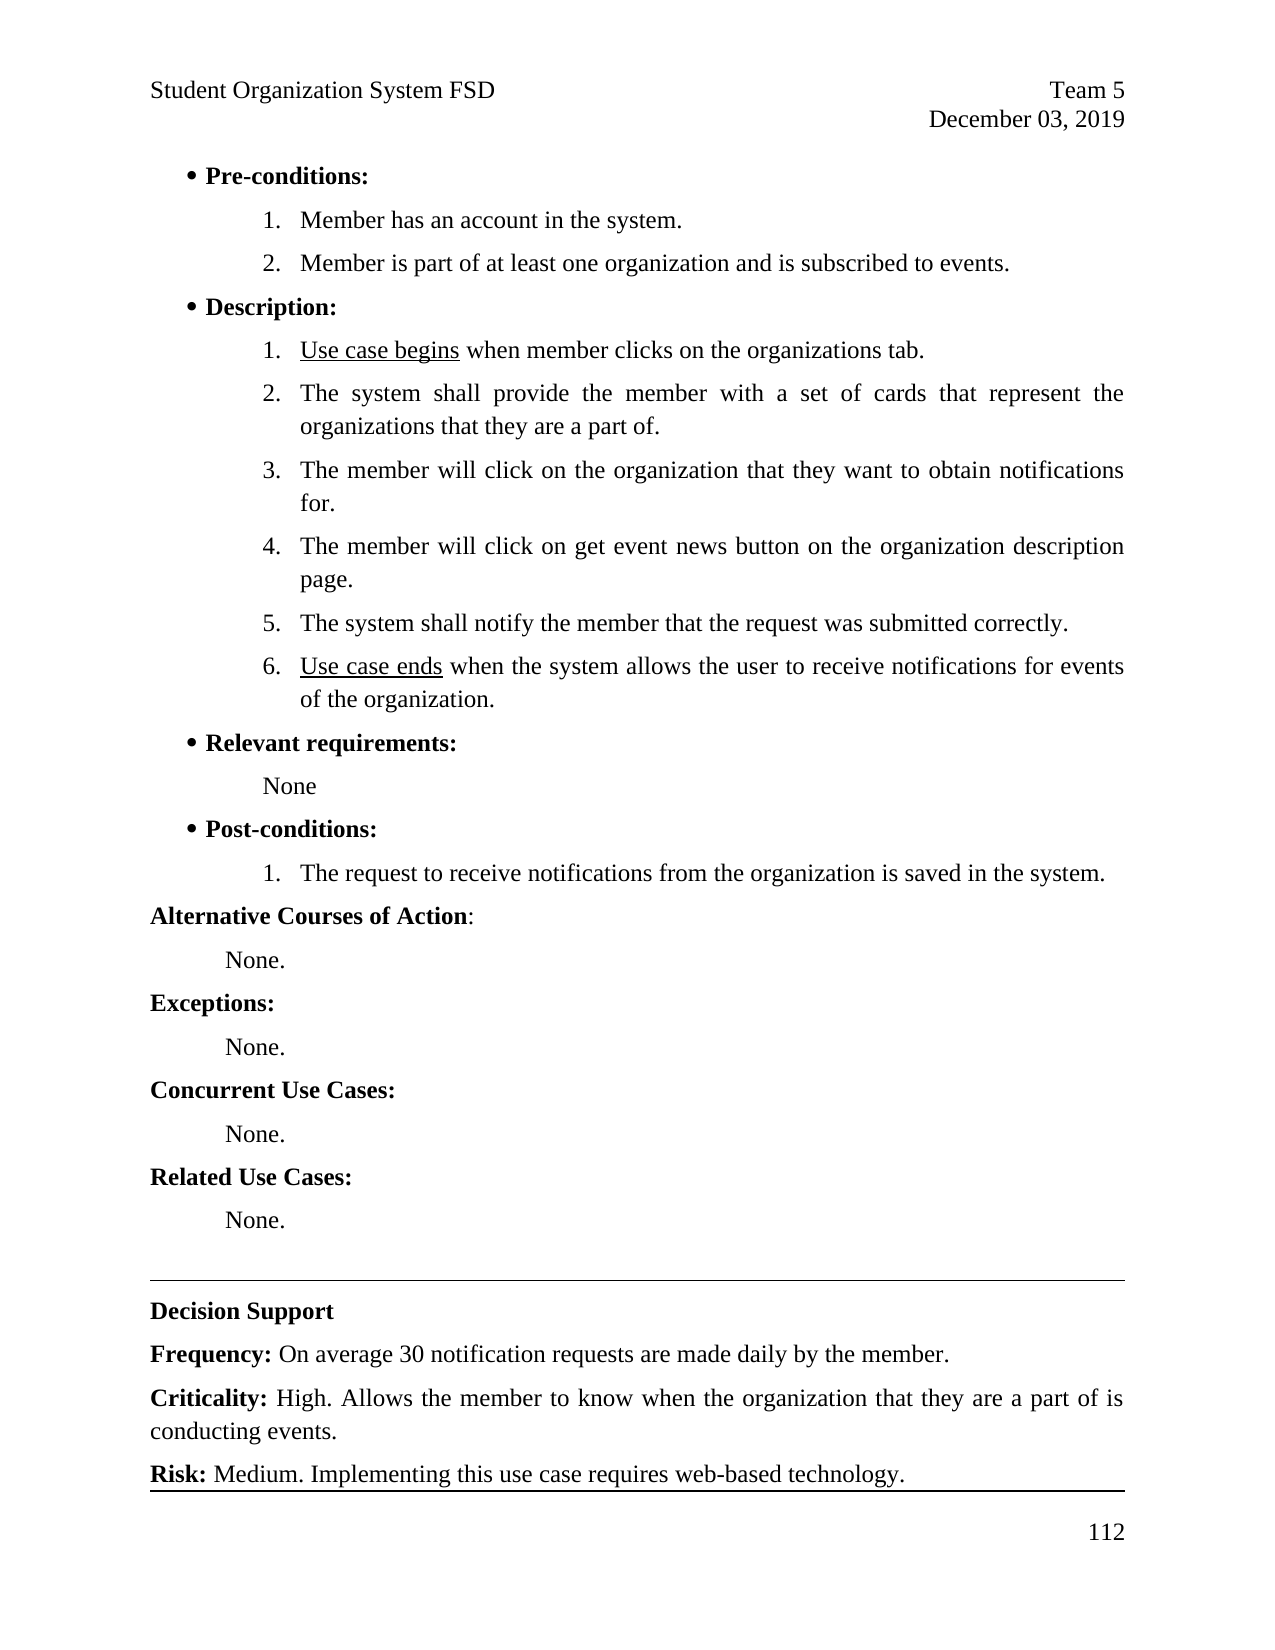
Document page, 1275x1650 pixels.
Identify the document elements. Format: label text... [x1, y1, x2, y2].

list Use case begins when member clicks on the organizations tab. [262, 335, 1125, 364]
text Frequency: On average 30 notification requests are made daily by the member. [150, 1339, 1125, 1368]
text Risk: Medium. Implementing this use case requires web-based technology. [150, 1459, 1125, 1490]
text Concurrent Use Cases: [150, 1075, 1125, 1104]
text Alternative Courses of Action: [150, 901, 1125, 930]
text Exceptions: [150, 988, 1125, 1017]
list The member will click on the organization that they want to obtain notifications for. [262, 455, 1125, 517]
list The system shall provide the member with a set of cards that represent the organizations that they are a part of. [262, 378, 1125, 440]
text None. [150, 1119, 1125, 1147]
text None [225, 771, 1125, 800]
list Pre-conditions: [187, 161, 1125, 190]
text Related Use Cases: [150, 1162, 1125, 1191]
list Member is part of at least one organization and is subscribed to events. [262, 248, 1125, 277]
list Member has an account in the system. [262, 205, 1125, 233]
list Post-conditions: [187, 814, 1125, 843]
text None. [150, 1032, 1125, 1061]
text None. [150, 945, 1125, 974]
text Criticality: High. Allows the member to know when the organization that they are a part of is conducting events. [150, 1383, 1125, 1445]
list The request to receive notifications from the organization is saved in the system. [262, 858, 1125, 887]
list Relevant requirements: [187, 728, 1125, 756]
list Description: [187, 292, 1125, 320]
list Use case ends when the system allows the user to receive notifications for events of the organization. [262, 651, 1125, 713]
list The system shall notify the member that the request was submitted correctly. [262, 608, 1125, 637]
text None. [150, 1206, 1125, 1234]
text Decision Support [150, 1296, 1125, 1325]
list The member will click on get event news button on the organization description page. [262, 531, 1125, 593]
